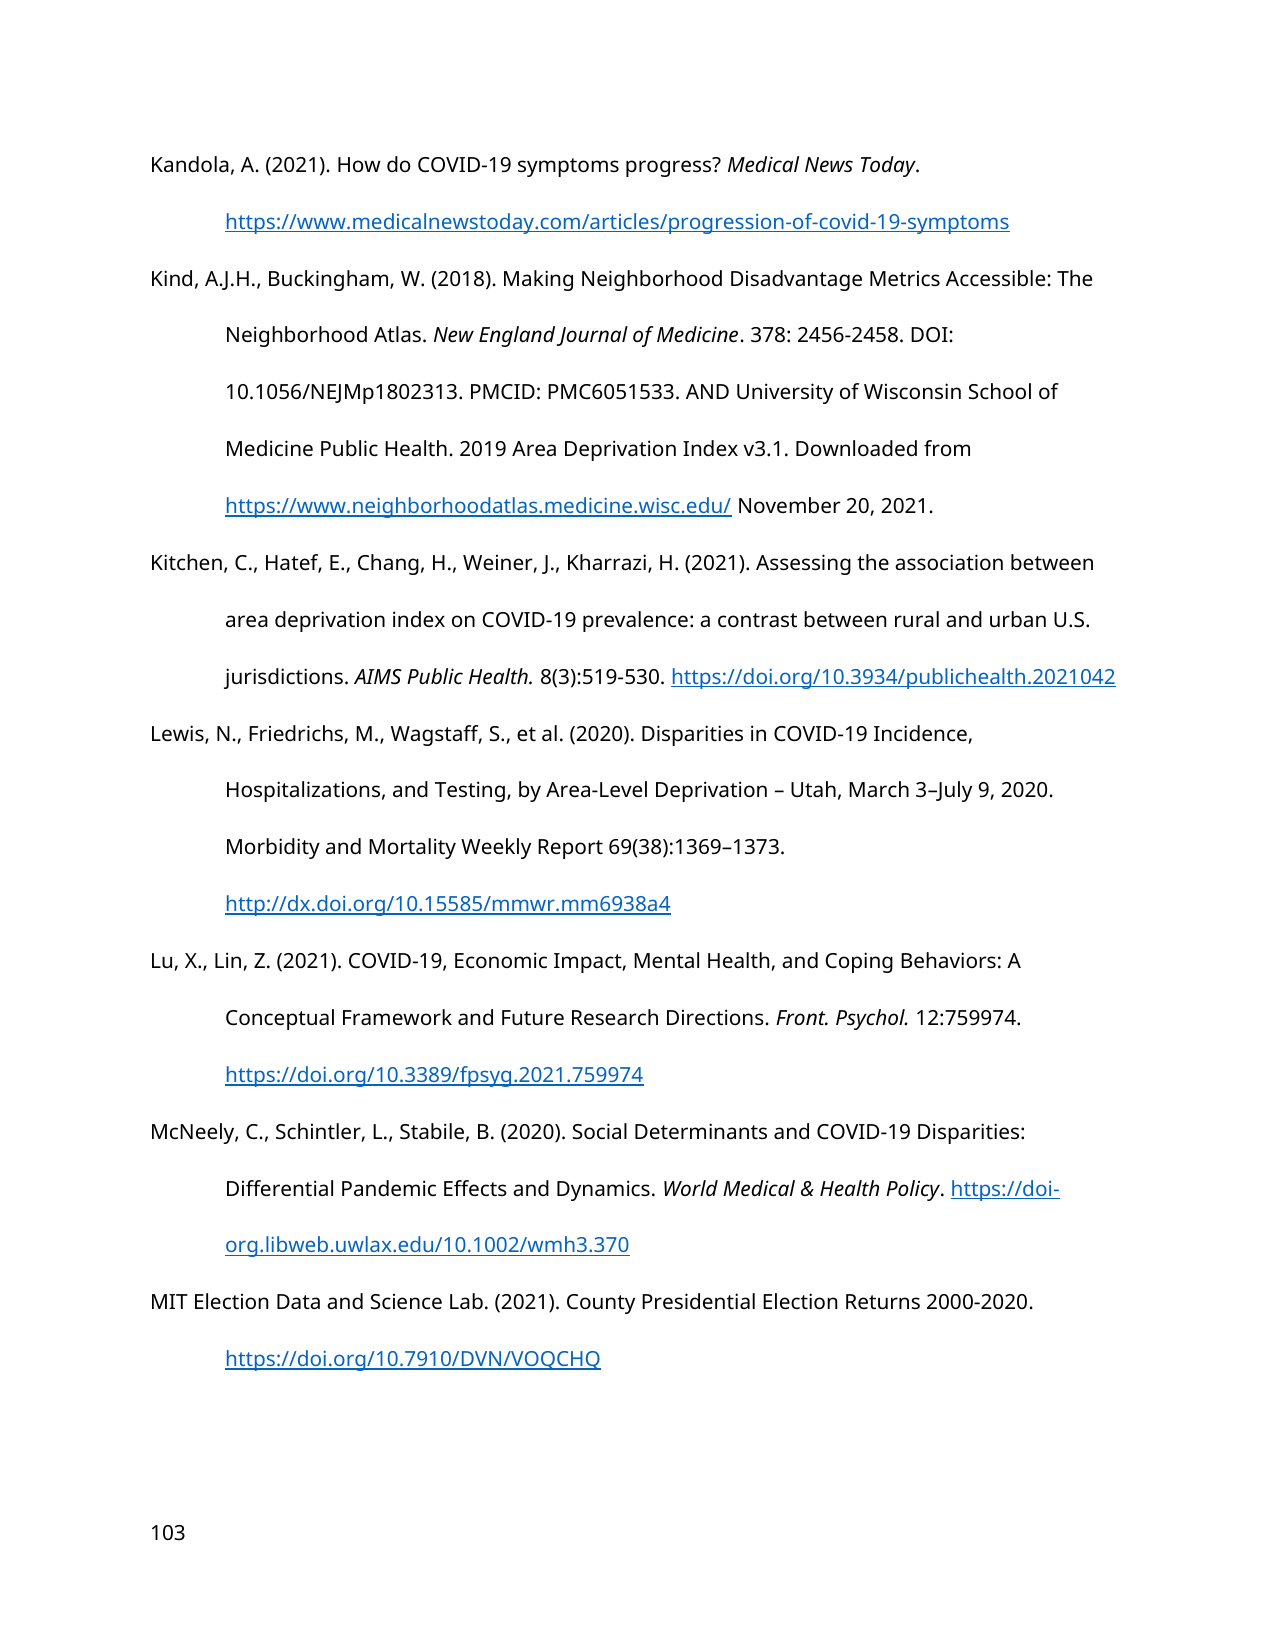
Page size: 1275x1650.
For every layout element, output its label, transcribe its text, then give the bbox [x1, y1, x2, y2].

text MIT Election Data and Science Lab. (2021). County Presidential Election Returns 2000-2020. https://doi.org/10.7910/DVN/VOQCHQ [150, 1287, 1125, 1373]
text Lu, X., Lin, Z. (2021). COVID-19, Economic Impact, Mental Health, and Coping Behaviors: A Conceptual Framework and Future Research Directions. Front. Psychol. 12:759974. https://doi.org/10.3389/fpsyg.2021.759974 [150, 946, 1125, 1088]
text Kitchen, C., Hatef, E., Chang, H., Weiner, J., Kharrazi, H. (2021). Assessing the association between area deprivation index on COVID-19 prevalence: a contrast between rural and urban U.S. jurisdictions. AIMS Public Health. 8(3):519-530. https://doi.org/10.3934/publichealth.2021042 [150, 548, 1125, 690]
text McNeely, C., Schintler, L., Stabile, B. (2020). Social Determinants and COVID-19 Disparities: Differential Pandemic Effects and Dynamics. World Medical & Health Policy. https://doi-org.libweb.uwlax.edu/10.1002/wmh3.370 [150, 1117, 1125, 1259]
text Kandola, A. (2021). How do COVID-19 symptoms progress? Medical News Today. https://www.medicalnewstoday.com/articles/progression-of-covid-19-symptoms [150, 150, 1125, 235]
text Lewis, N., Friedrichs, M., Wagstaff, S., et al. (2020). Disparities in COVID-19 Incidence, Hospitalizations, and Testing, by Area-Level Deprivation – Utah, March 3–July 9, 2020. Morbidity and Mortality Weekly Report 69(38):1369–1373. http://dx.doi.org/10.15585/mmwr.mm6938a4 [150, 719, 1125, 918]
text Kind, A.J.H., Buckingham, W. (2018). Making Neighborhood Disadvantage Metrics Accessible: The Neighborhood Atlas. New England Journal of Medicine. 378: 2456-2458. DOI: 10.1056/NEJMp1802313. PMCID: PMC6051533. AND University of Wisconsin School of Medicine Public Health. 2019 Area Deprivation Index v3.1. Downloaded from https://www.neighborhoodatlas.medicine.wisc.edu/ November 20, 2021. [150, 264, 1125, 520]
